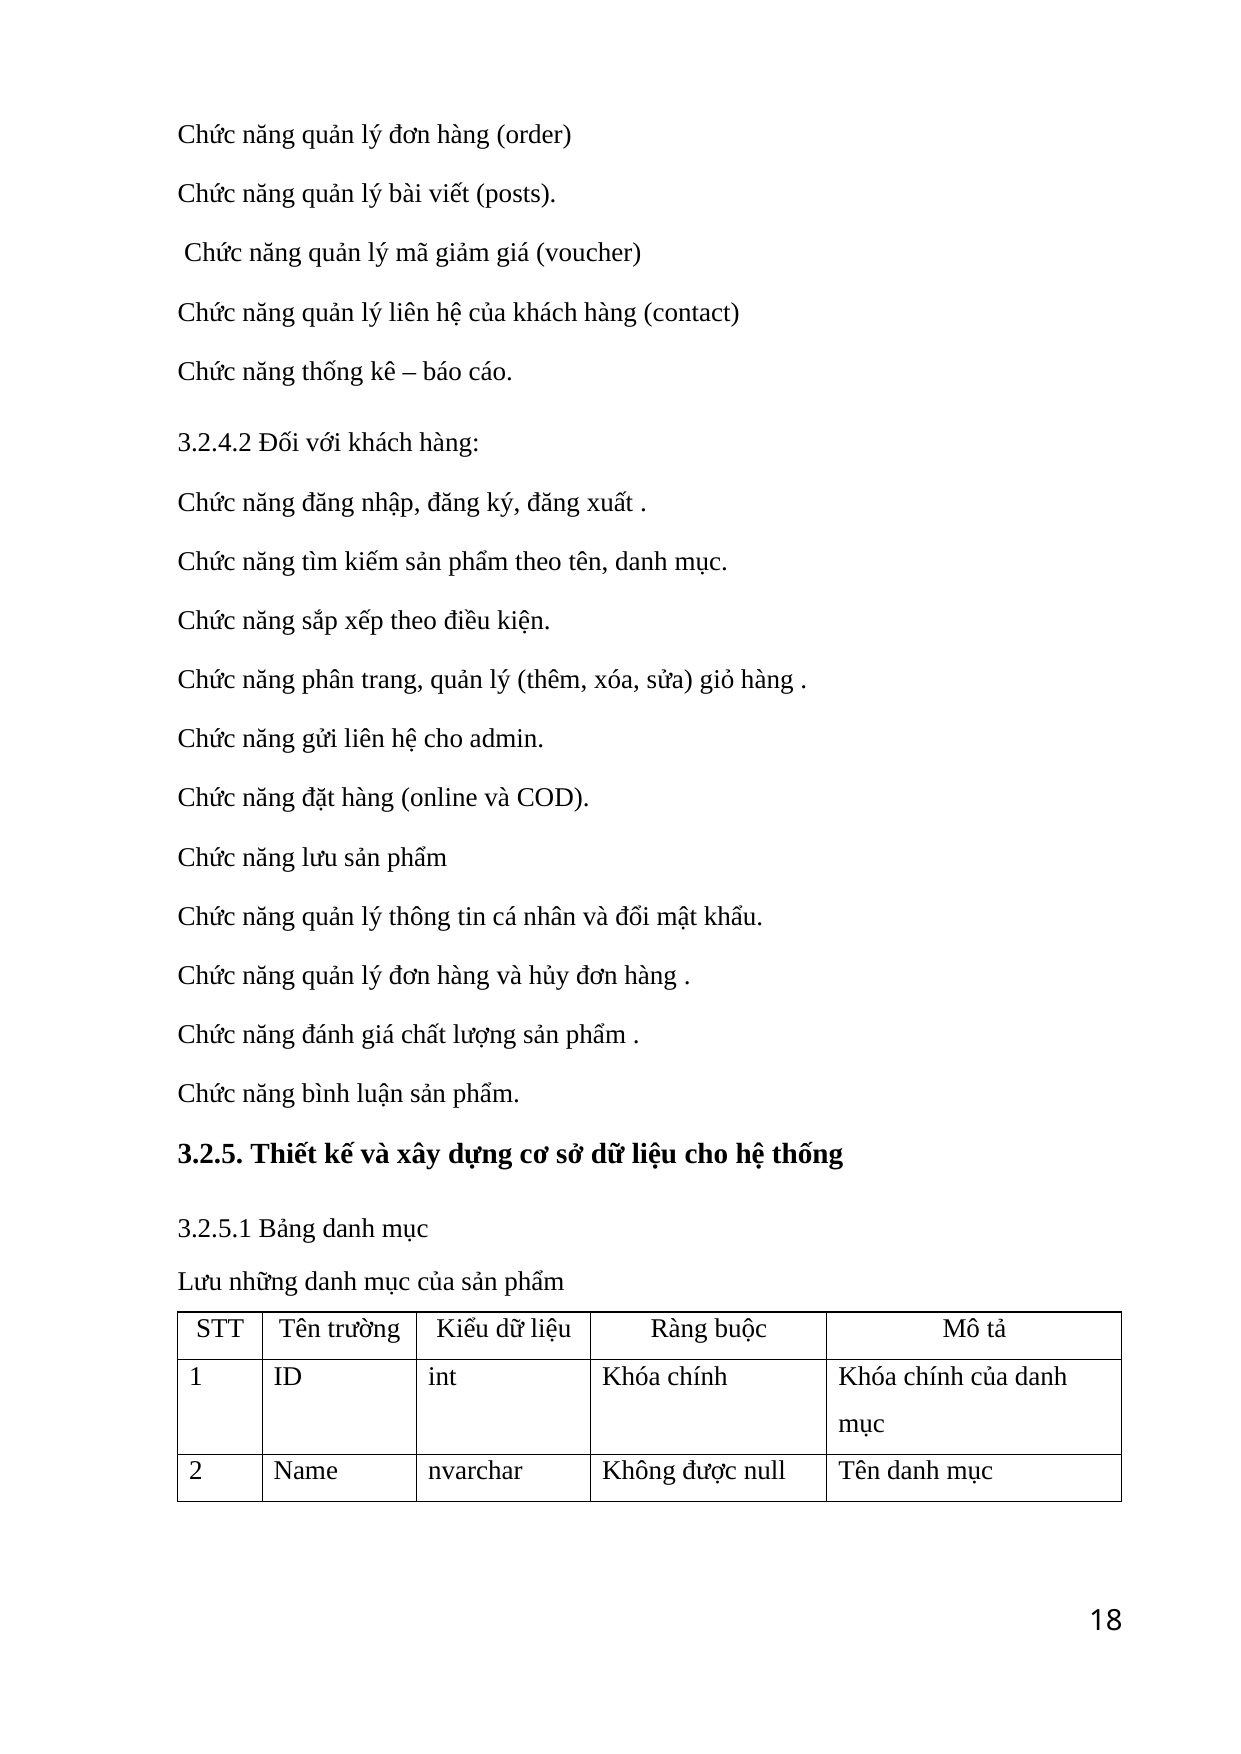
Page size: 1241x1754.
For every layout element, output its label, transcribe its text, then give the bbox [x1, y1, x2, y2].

text Lưu những danh mục của sản phẩm [177, 1265, 1122, 1296]
text Chức năng đặt hàng (online và COD). [177, 781, 1122, 813]
subtitle 3.2.4.2 Đối với khách hàng: [177, 426, 1122, 458]
text Chức năng thống kê – báo cáo. [177, 355, 1122, 386]
text Chức năng đánh giá chất lượng sản phẩm . [177, 1018, 1122, 1049]
text Chức năng tìm kiếm sản phẩm theo tên, danh mục. [177, 545, 1122, 576]
text Chức năng gửi liên hệ cho admin. [177, 722, 1122, 753]
table_cell Name [263, 1455, 416, 1501]
table_cell nvarchar [417, 1455, 590, 1501]
text Chức năng quản lý bài viết (posts). [177, 177, 1122, 208]
table_cell Khóa chính của danh mục [827, 1360, 1121, 1453]
text Chức năng quản lý mã giảm giá (voucher) [177, 236, 1122, 268]
text Chức năng quản lý đơn hàng (order) [177, 118, 1122, 149]
subtitle 3.2.5. Thiết kế và xây dựng cơ sở dữ liệu cho hệ thống [177, 1136, 1122, 1170]
table_header Tên trường [263, 1313, 416, 1359]
table_cell int [417, 1360, 590, 1453]
table_cell ID [263, 1360, 416, 1453]
table_cell 1 [178, 1360, 262, 1453]
table_cell Khóa chính [591, 1360, 826, 1453]
text Chức năng quản lý liên hệ của khách hàng (contact) [177, 296, 1122, 327]
text Chức năng bình luận sản phẩm. [177, 1077, 1122, 1108]
table_header Ràng buộc [591, 1313, 826, 1359]
table_cell Không được null [591, 1455, 826, 1501]
subtitle 3.2.5.1 Bảng danh mục [177, 1212, 1122, 1243]
table_header STT [178, 1313, 262, 1359]
text Chức năng quản lý đơn hàng và hủy đơn hàng . [177, 959, 1122, 990]
text Chức năng quản lý thông tin cá nhân và đổi mật khẩu. [177, 900, 1122, 931]
text Chức năng phân trang, quản lý (thêm, xóa, sửa) giỏ hàng . [177, 663, 1122, 694]
table_cell 2 [178, 1455, 262, 1501]
table_header Mô tả [827, 1313, 1121, 1359]
text Chức năng lưu sản phẩm [177, 841, 1122, 872]
table_header Kiểu dữ liệu [417, 1313, 590, 1359]
text Chức năng sắp xếp theo điều kiện. [177, 604, 1122, 635]
text Chức năng đăng nhập, đăng ký, đăng xuất . [177, 486, 1122, 517]
table_cell Tên danh mục [827, 1455, 1121, 1501]
